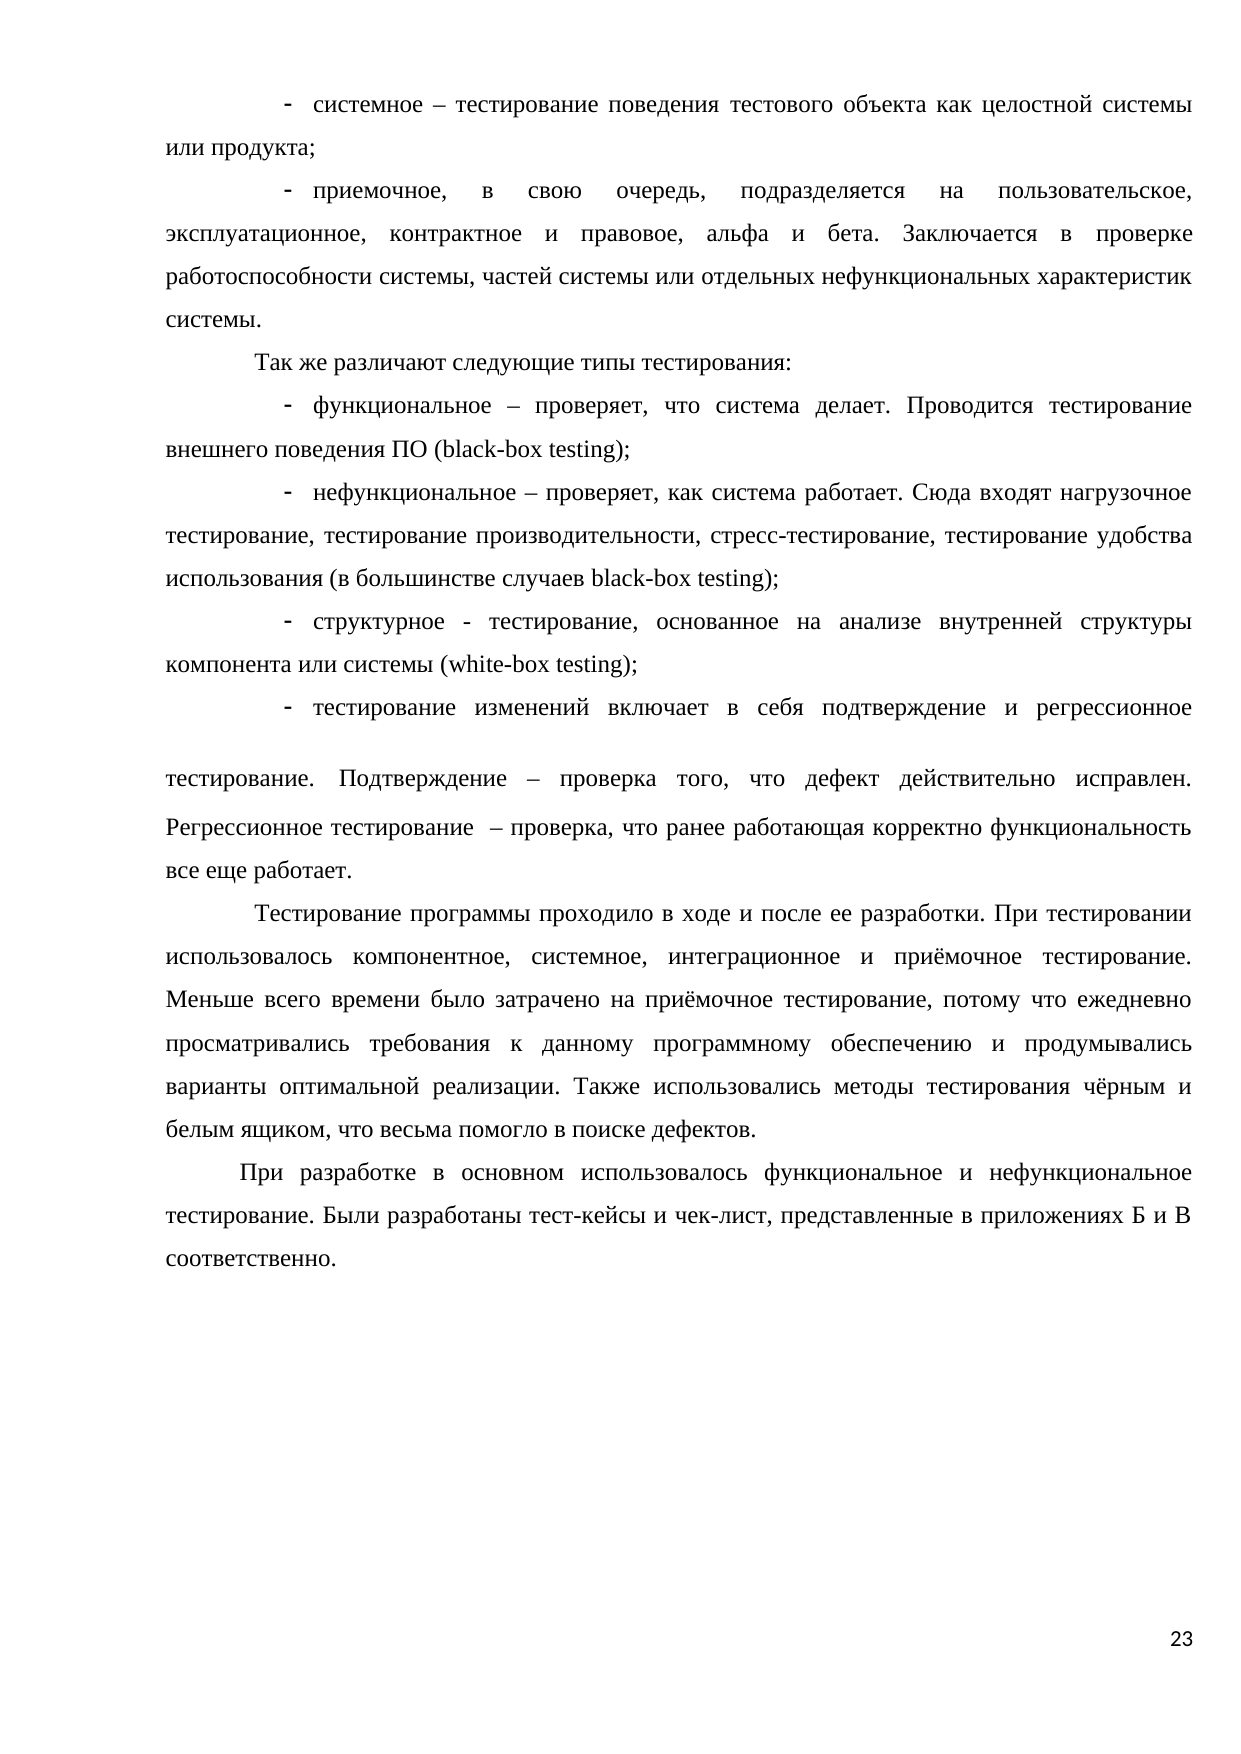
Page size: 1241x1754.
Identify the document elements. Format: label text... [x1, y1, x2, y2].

list тестирование изменений включает в себя подтверждение и регрессионное тестирование. Подтверждение – проверка того, что дефект действительно исправлен. Регрессионное тестирование – проверка, что ранее работающая корректно функциональность все еще работает. [165, 692, 1193, 884]
text При разработке в основном использовалось функциональное и нефункциональное тестирование. Были разработаны тест-кейсы и чек-лист, представленные в приложениях Б и В соответственно. [165, 1157, 1193, 1272]
list нефункциональное – проверяет, как система работает. Сюда входят нагрузочное тестирование, тестирование производительности, стресс-тестирование, тестирование удобства использования (в большинстве случаев black-box testing); [165, 477, 1193, 592]
text Тестирование программы проходило в ходе и после ее разработки. При тестировании использовалось компонентное, системное, интеграционное и приёмочное тестирование. Меньше всего времени было затрачено на приёмочное тестирование, потому что ежедневно просматривались требования к данному программному обеспечению и продумывались варианты оптимальной реализации. Также использовались методы тестирования чёрным и белым ящиком, что весьма помогло в поиске дефектов. [165, 898, 1193, 1143]
list функциональное – проверяет, что система делает. Проводится тестирование внешнего поведения ПО (black-box testing); [165, 391, 1193, 462]
list структурное - тестирование, основанное на анализе внутренней структуры компонента или системы (white-box testing); [165, 606, 1193, 678]
list приемочное, в свою очередь, подразделяется на пользовательское, эксплуатационное, контрактное и правовое, альфа и бета. Заключается в проверке работоспособности системы, частей системы или отдельных нефункциональных характеристик системы. [165, 175, 1193, 333]
list системное – тестирование поведения тестового объекта как целостной системы или продукта; [165, 89, 1193, 161]
text Так же различают следующие типы тестирования: [239, 347, 1193, 376]
